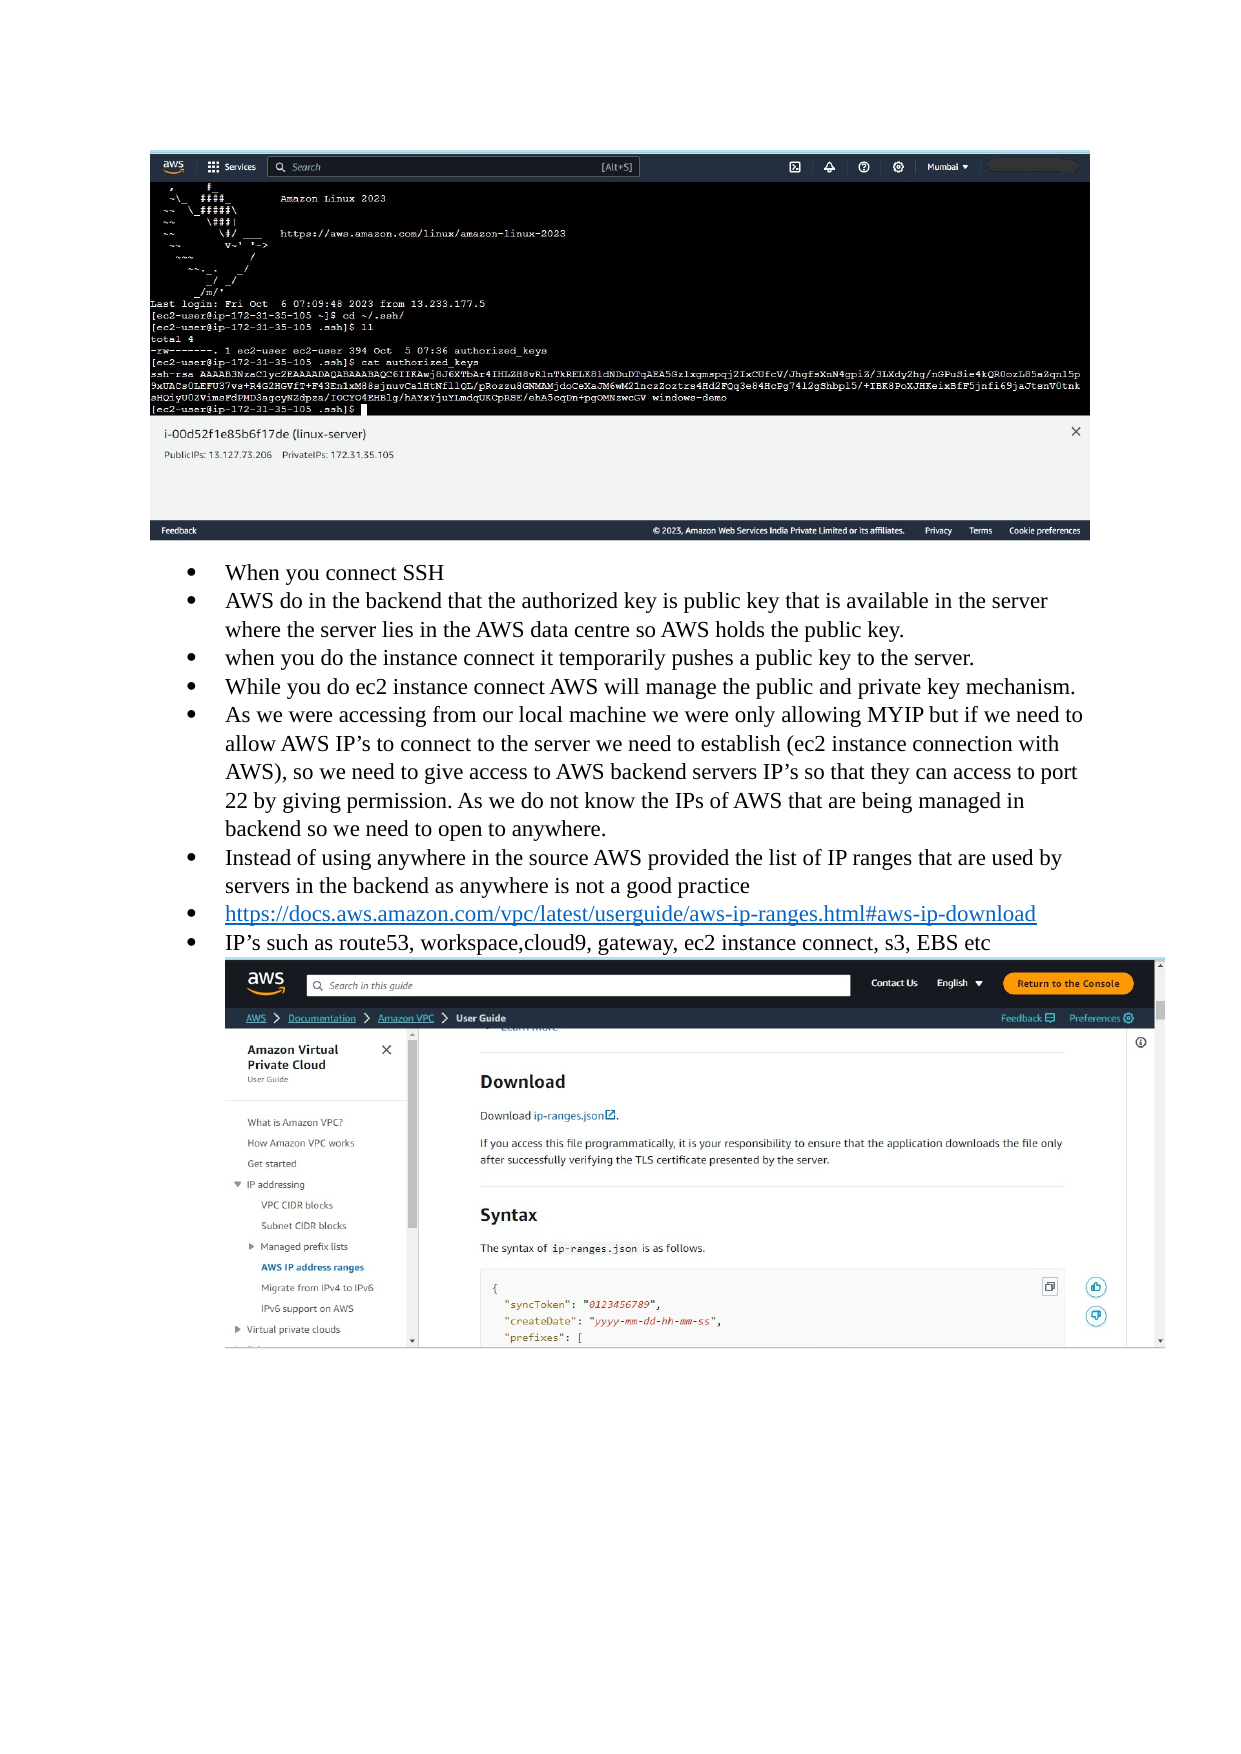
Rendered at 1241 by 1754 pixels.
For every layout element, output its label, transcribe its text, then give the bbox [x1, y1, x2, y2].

list While you do ec2 instance connect AWS will manage the public and private key mechanism. [187, 673, 1090, 699]
list AWS do in the backend that the authorized key is public key that is available in the server where the server lies in the AWS data centre so AWS holds the public key. [187, 588, 1090, 642]
list As we were accessing from our local machine we were only allowing MYIP but if we need to allow AWS IP’s to connect to the server we need to establish (ec2 instance connection with AWS), so we need to give access to AWS backend servers IP’s so that they can access to port 22 by giving permission. As we do not know the IPs of AWS that are being managed in backend so we need to open to anywhere. [187, 701, 1090, 841]
picture [150, 150, 1090, 541]
list IP’s such as route53, workspace,cloud9, gateway, ec2 instance connect, s3, EBS etc [187, 929, 1090, 955]
list Instead of using anywhere in the source AWS provided the list of IP ranges that are used by servers in the backend as anywhere is not a good practice [187, 843, 1090, 898]
list when you do the instance connect it temporarily pushes a public key to the server. [187, 644, 1090, 671]
list https://docs.aws.amazon.com/vpc/latest/userguide/aws-ip-ranges.html#aws-ip-download [187, 900, 1090, 927]
list When you connect SSH [187, 559, 1090, 586]
picture [225, 957, 1166, 1349]
